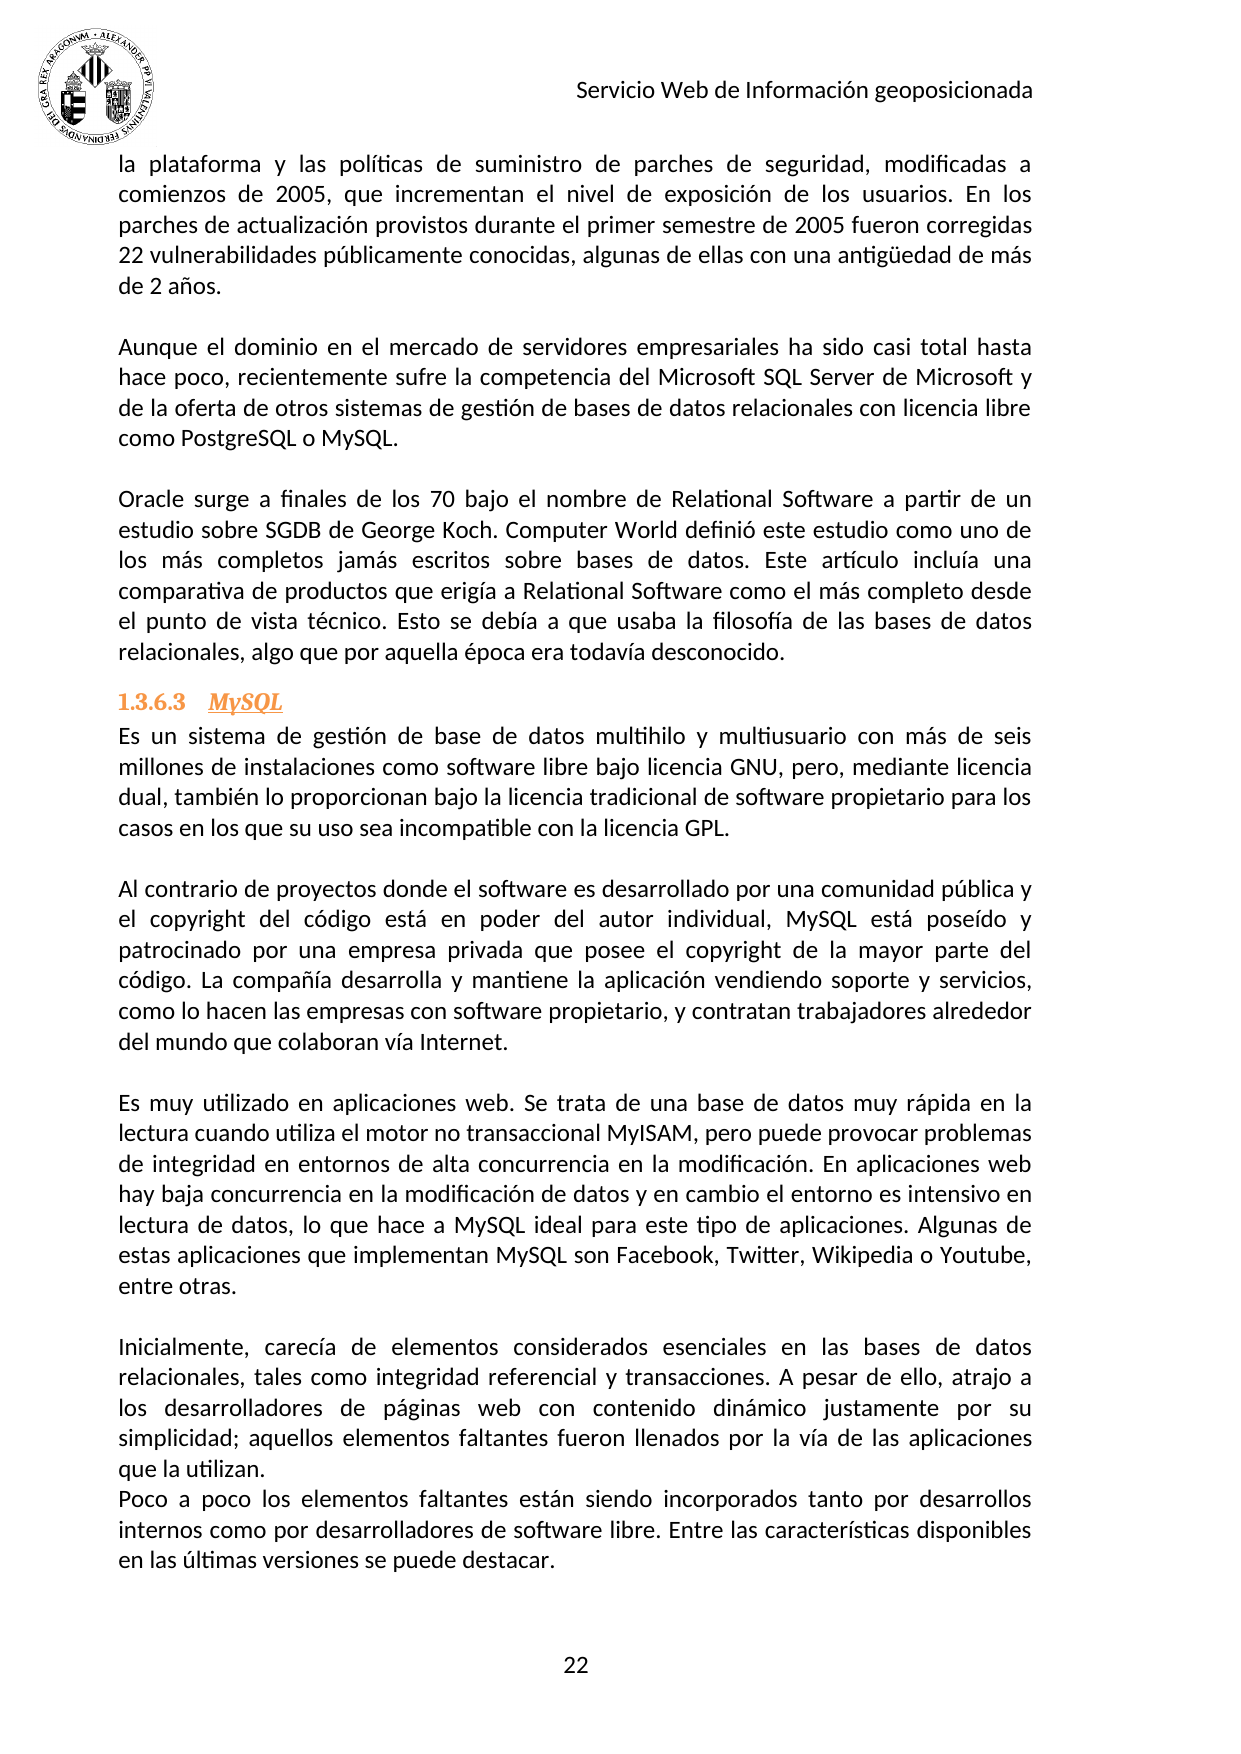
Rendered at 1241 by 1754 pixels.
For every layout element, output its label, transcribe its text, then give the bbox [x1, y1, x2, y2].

text Aunque el dominio en el mercado de servidores empresariales ha sido casi total hasta hace poco, recientemente sufre la competencia del Microsoft SQL Server de Microsoft y de la oferta de otros sistemas de gestión de bases de datos relacionales con licencia libre como PostgreSQL o MySQL. [118, 331, 1033, 453]
picture [34, 25, 157, 147]
subtitle MySQL [118, 687, 1033, 716]
text Inicialmente, carecía de elementos considerados esenciales en las bases de datos relacionales, tales como integridad referencial y transacciones. A pesar de ello, atrajo a los desarrolladores de páginas web con contenido dinámico justamente por su simplicidad; aquellos elementos faltantes fueron llenados por la vía de las aplicaciones que la utilizan. [118, 1331, 1033, 1483]
text Es muy utilizado en aplicaciones web. Se trata de una base de datos muy rápida en la lectura cuando utiliza el motor no transaccional MyISAM, pero puede provocar problemas de integridad en entornos de alta concurrencia en la modificación. En aplicaciones web hay baja concurrencia en la modificación de datos y en cambio el entorno es intensivo en lectura de datos, lo que hace a MySQL ideal para este tipo de aplicaciones. Algunas de estas aplicaciones que implementan MySQL son Facebook, Twitter, Wikipedia o Youtube, entre otras. [118, 1087, 1033, 1300]
text Oracle surge a finales de los 70 bajo el nombre de Relational Software a partir de un estudio sobre SGDB de George Koch. Computer World definió este estudio como uno de los más completos jamás escritos sobre bases de datos. Este artículo incluía una comparativa de productos que erigía a Relational Software como el más completo desde el punto de vista técnico. Esto se debía a que usaba la filosofía de las bases de datos relacionales, algo que por aquella época era todavía desconocido. [118, 483, 1033, 667]
text Es un sistema de gestión de base de datos multihilo y multiusuario con más de seis millones de instalaciones como software libre bajo licencia GNU, pero, mediante licencia dual, también lo proporcionan bajo la licencia tradicional de software propietario para los casos en los que su uso sea incompatible con la licencia GPL. [118, 720, 1033, 842]
text Poco a poco los elementos faltantes están siendo incorporados tanto por desarrollos internos como por desarrolladores de software libre. Entre las características disponibles en las últimas versiones se puede destacar. [118, 1483, 1033, 1575]
text Al contrario de proyectos donde el software es desarrollado por una comunidad pública y el copyright del código está en poder del autor individual, MySQL está poseído y patrocinado por una empresa privada que posee el copyright de la mayor parte del código. La compañía desarrolla y mantiene la aplicación vendiendo soporte y servicios, como lo hacen las empresas con software propietario, y contratan trabajadores alrededor del mundo que colaboran vía Internet. [118, 873, 1033, 1056]
